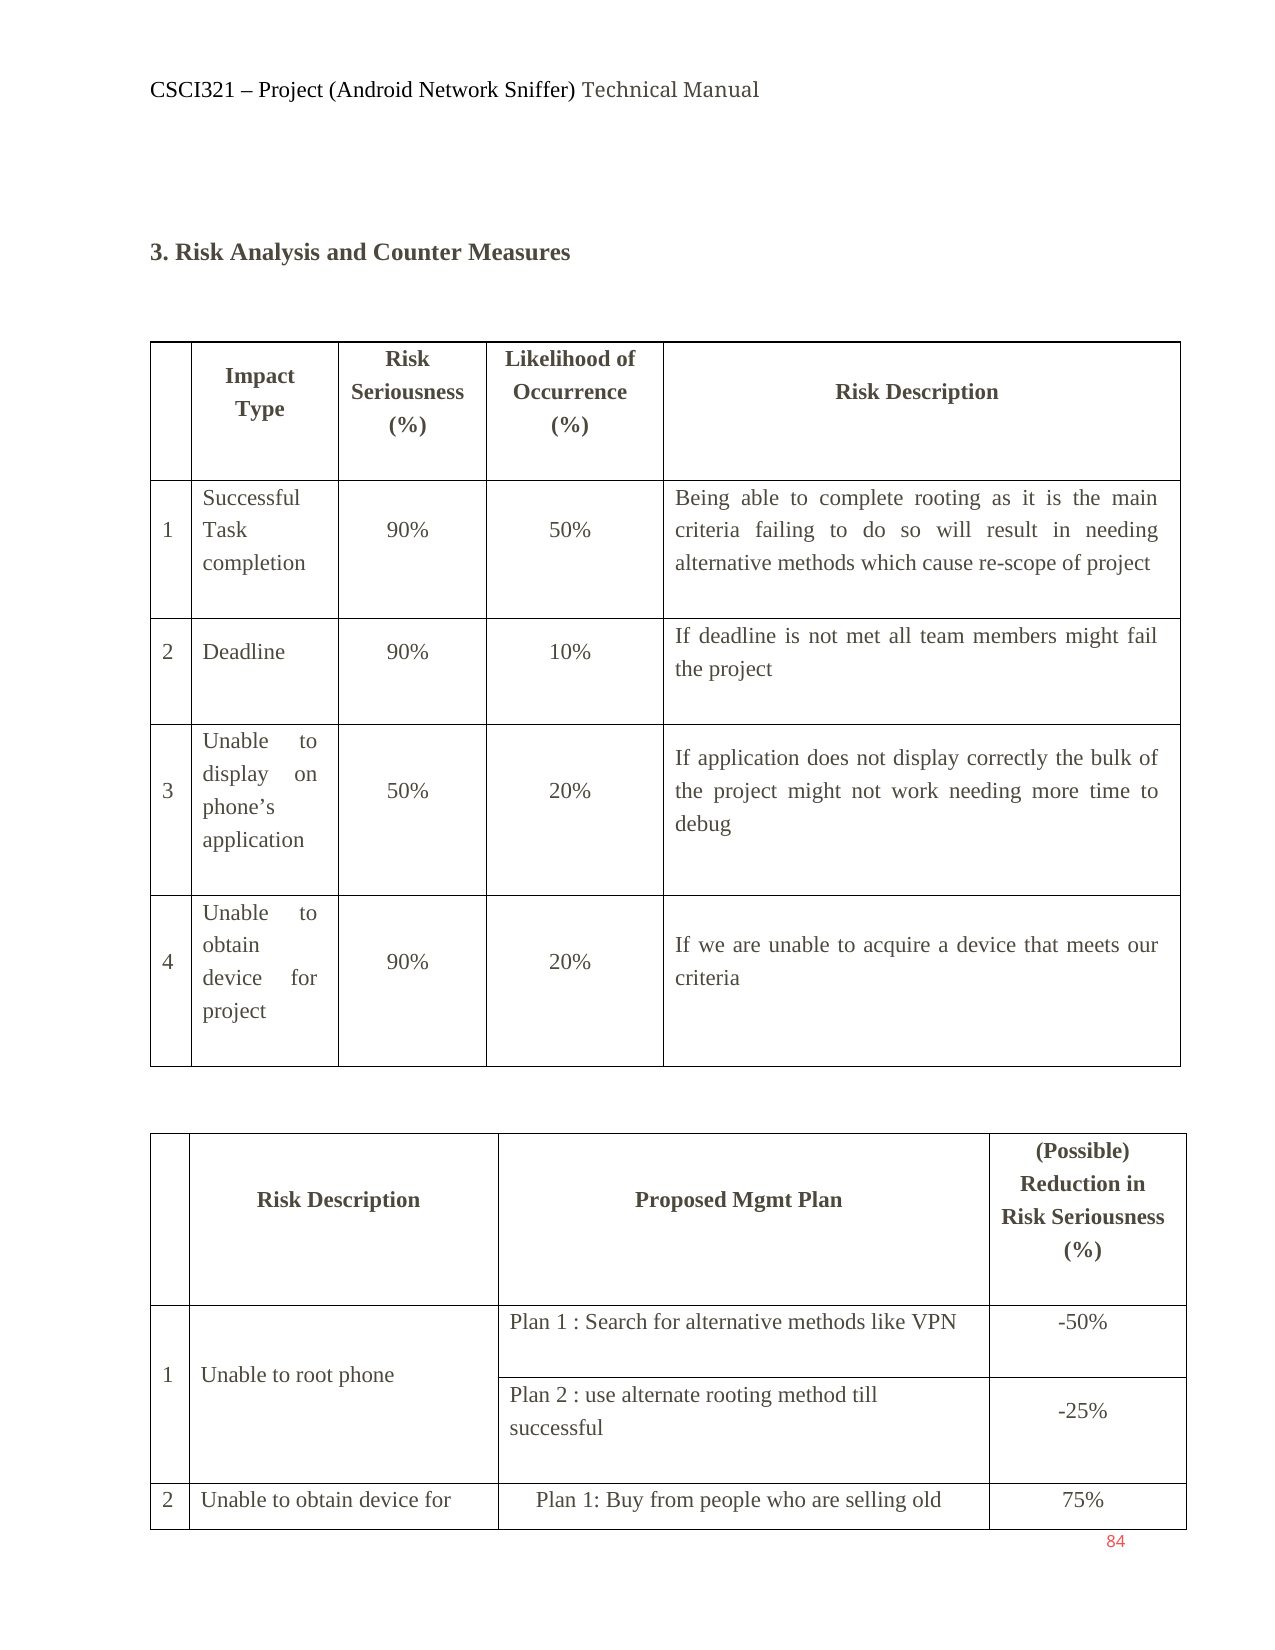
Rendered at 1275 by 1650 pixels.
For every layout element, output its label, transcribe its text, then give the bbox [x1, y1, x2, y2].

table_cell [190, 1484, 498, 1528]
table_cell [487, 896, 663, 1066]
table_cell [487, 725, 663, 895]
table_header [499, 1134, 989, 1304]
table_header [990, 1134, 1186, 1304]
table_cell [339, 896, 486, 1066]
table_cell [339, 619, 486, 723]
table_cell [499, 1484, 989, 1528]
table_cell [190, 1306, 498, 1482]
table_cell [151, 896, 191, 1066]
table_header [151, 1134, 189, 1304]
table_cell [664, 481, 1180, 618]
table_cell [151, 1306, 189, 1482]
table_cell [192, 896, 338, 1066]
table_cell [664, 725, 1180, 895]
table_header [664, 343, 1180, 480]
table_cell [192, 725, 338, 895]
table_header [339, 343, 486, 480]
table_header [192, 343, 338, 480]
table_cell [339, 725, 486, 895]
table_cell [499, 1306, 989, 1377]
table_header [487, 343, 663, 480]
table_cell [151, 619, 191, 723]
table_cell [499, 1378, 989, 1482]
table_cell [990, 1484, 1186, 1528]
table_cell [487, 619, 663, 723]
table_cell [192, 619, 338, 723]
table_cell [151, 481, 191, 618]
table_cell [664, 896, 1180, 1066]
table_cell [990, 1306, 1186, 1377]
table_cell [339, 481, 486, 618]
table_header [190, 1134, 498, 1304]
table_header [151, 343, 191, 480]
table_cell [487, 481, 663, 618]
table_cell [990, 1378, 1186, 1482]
subtitle 3. Risk Analysis and Counter Measures [150, 237, 1125, 266]
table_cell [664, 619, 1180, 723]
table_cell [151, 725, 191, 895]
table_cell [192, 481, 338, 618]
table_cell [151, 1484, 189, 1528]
